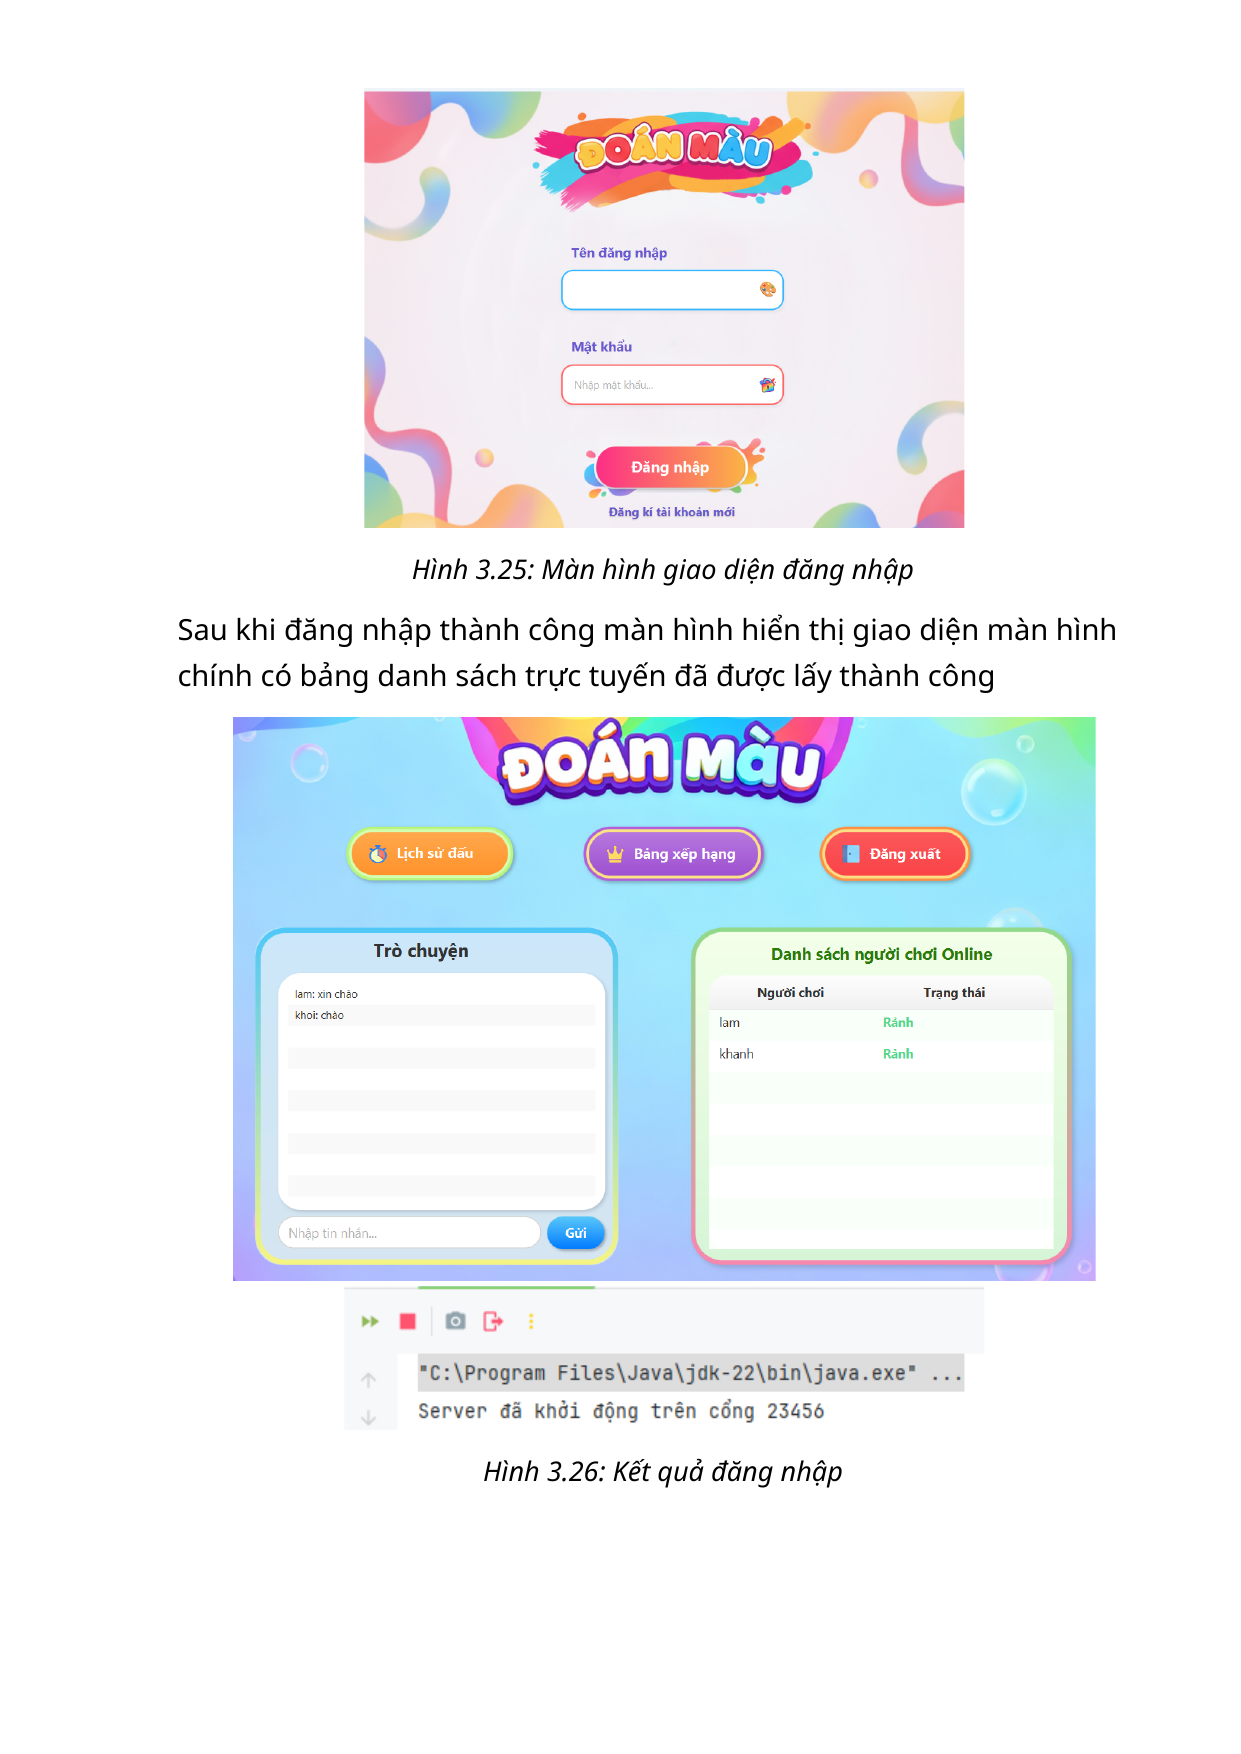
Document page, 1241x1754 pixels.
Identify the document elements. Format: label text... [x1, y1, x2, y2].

picture [233, 717, 1096, 1281]
text Sau khi đăng nhập thành công màn hình hiển thị giao diện màn hình chính có bảng danh sách trực tuyến đã được lấy thành công [177, 610, 1152, 695]
picture [364, 88, 965, 528]
picture [344, 1286, 985, 1430]
